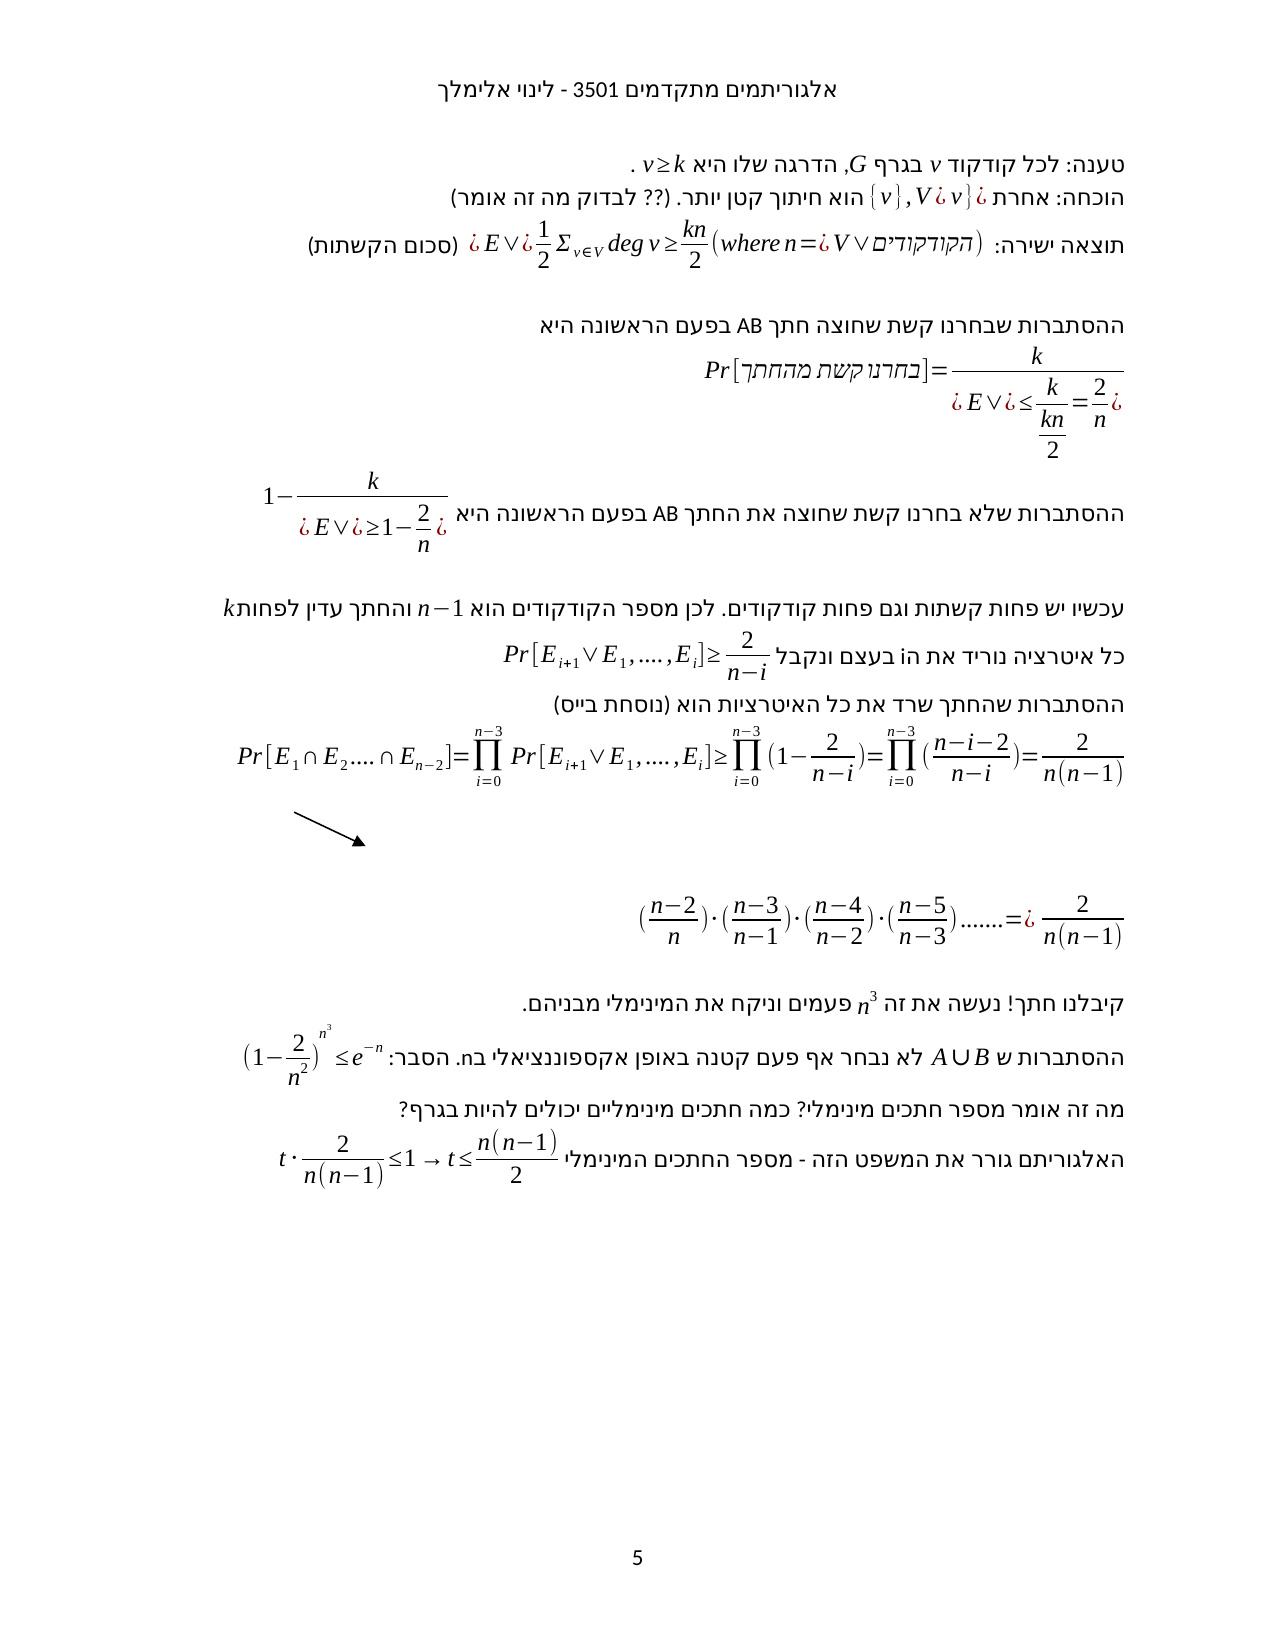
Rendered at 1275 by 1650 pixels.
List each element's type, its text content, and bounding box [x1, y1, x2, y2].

text עכשיו יש פחות קשתות וגם פחות קודקודים. לכן מספר הקודקודים הוא והחתך עדין לפחות [150, 594, 1125, 623]
text מה זה אומר מספר חתכים מינימלי? כמה חתכים מינימליים יכולים להיות בגרף? [150, 1095, 1125, 1123]
text תוצאה ישירה: (סכום הקשתות) [150, 215, 1125, 274]
text ההסתברות שלא בחרנו קשת שחוצה את החתך AB בפעם הראשונה היא [150, 468, 1125, 558]
text הוכחה: אחרת הוא חיתוך קטן יותר. (?? לבדוק מה זה אומר) [150, 182, 1125, 211]
text קיבלנו חתך! נעשה את זה פעמים וניקח את המינימלי מבניהם. [150, 988, 1125, 1019]
text כל איטרציה נוריד את הi בעצם ונקבל [150, 627, 1125, 686]
text האלגוריתם גורר את המשפט הזה - מספר החתכים המינימלי [150, 1127, 1125, 1191]
text ההסתברות ש לא נבחר אף פעם קטנה באופן אקספוננציאלי בn. הסבר: [150, 1023, 1125, 1091]
text ההסתברות שבחרנו קשת שחוצה חתך AB בפעם הראשונה היא [150, 311, 1125, 464]
text ההסתברות שהחתך שרד את כל האיטרציות הוא (נוסחת בייס) [150, 690, 1125, 718]
text טענה: לכל קודקוד בגרף , הדרגה שלו היא . [150, 150, 1125, 178]
